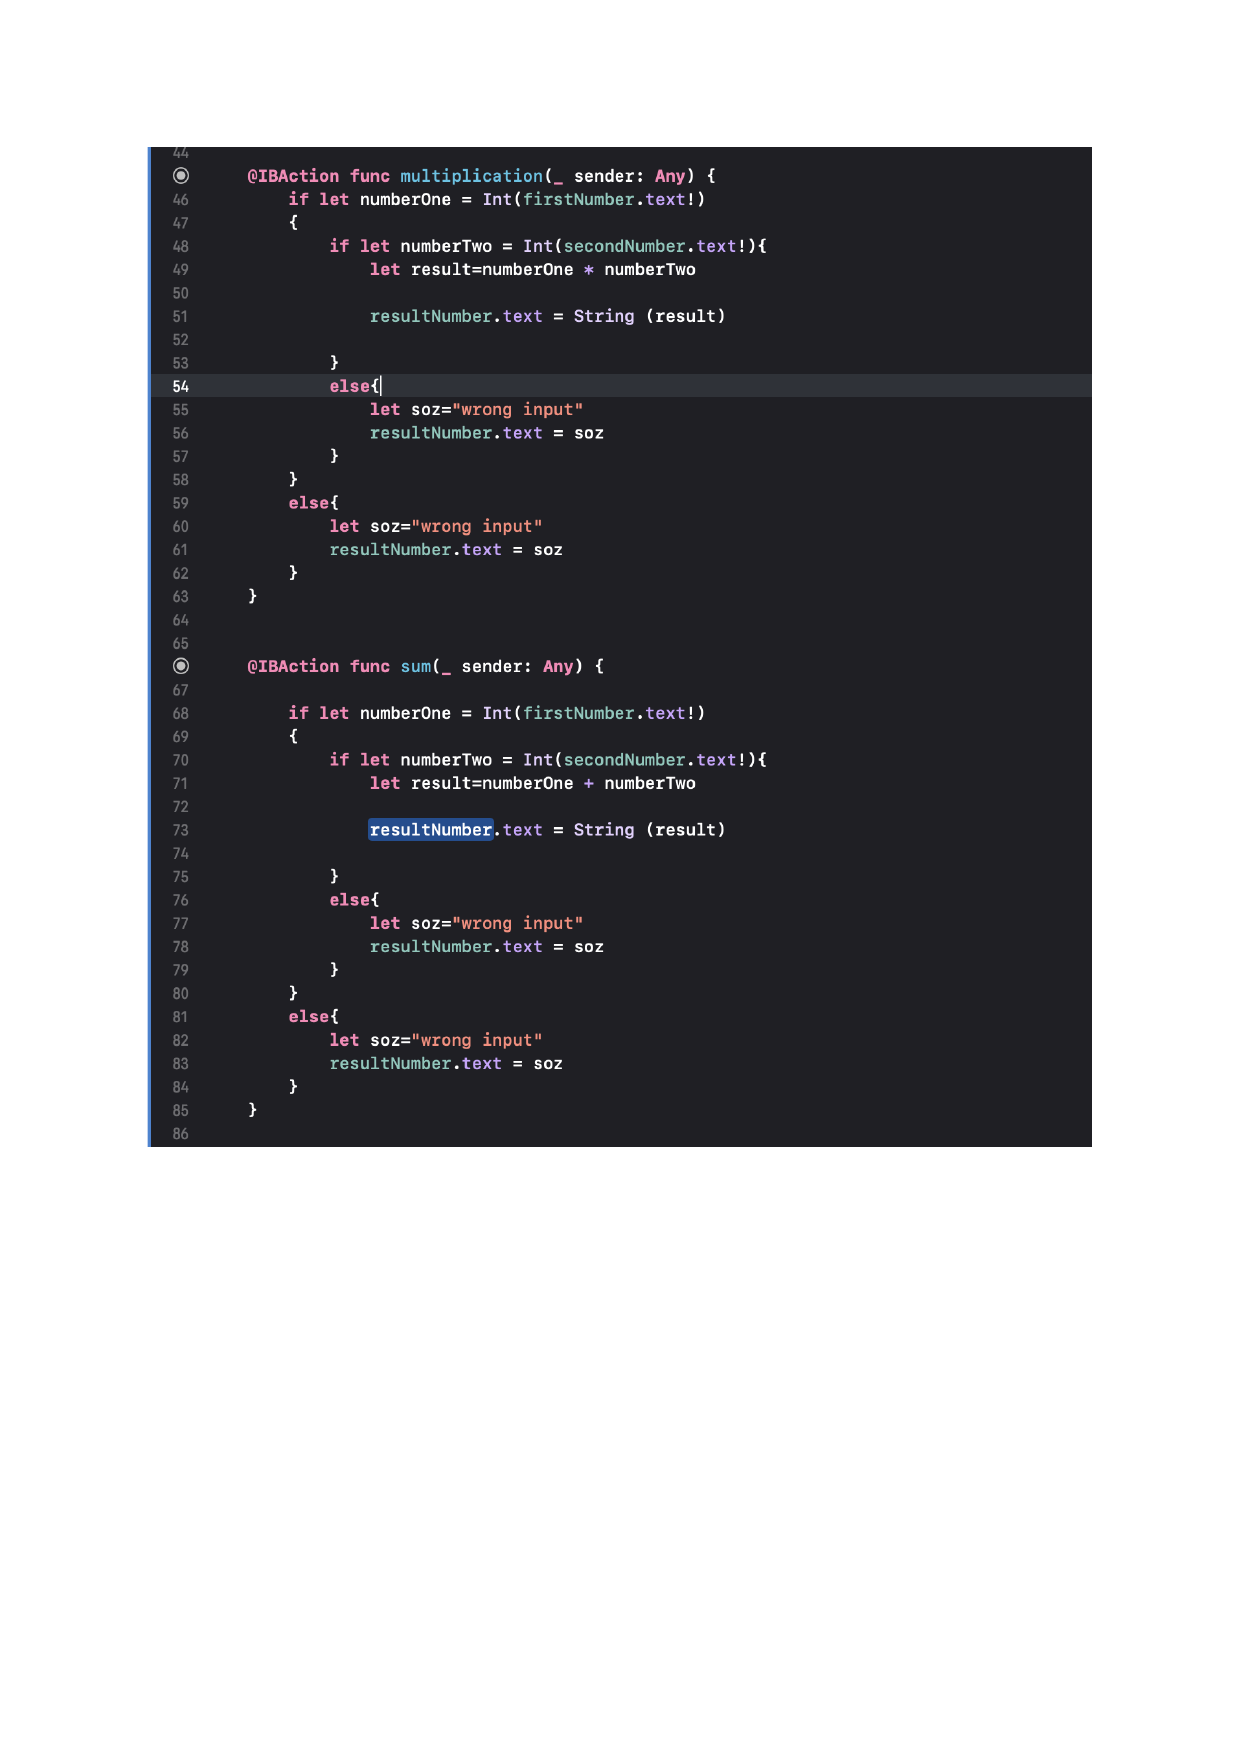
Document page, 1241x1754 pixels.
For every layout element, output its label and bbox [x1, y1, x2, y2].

picture [147, 147, 1092, 1147]
